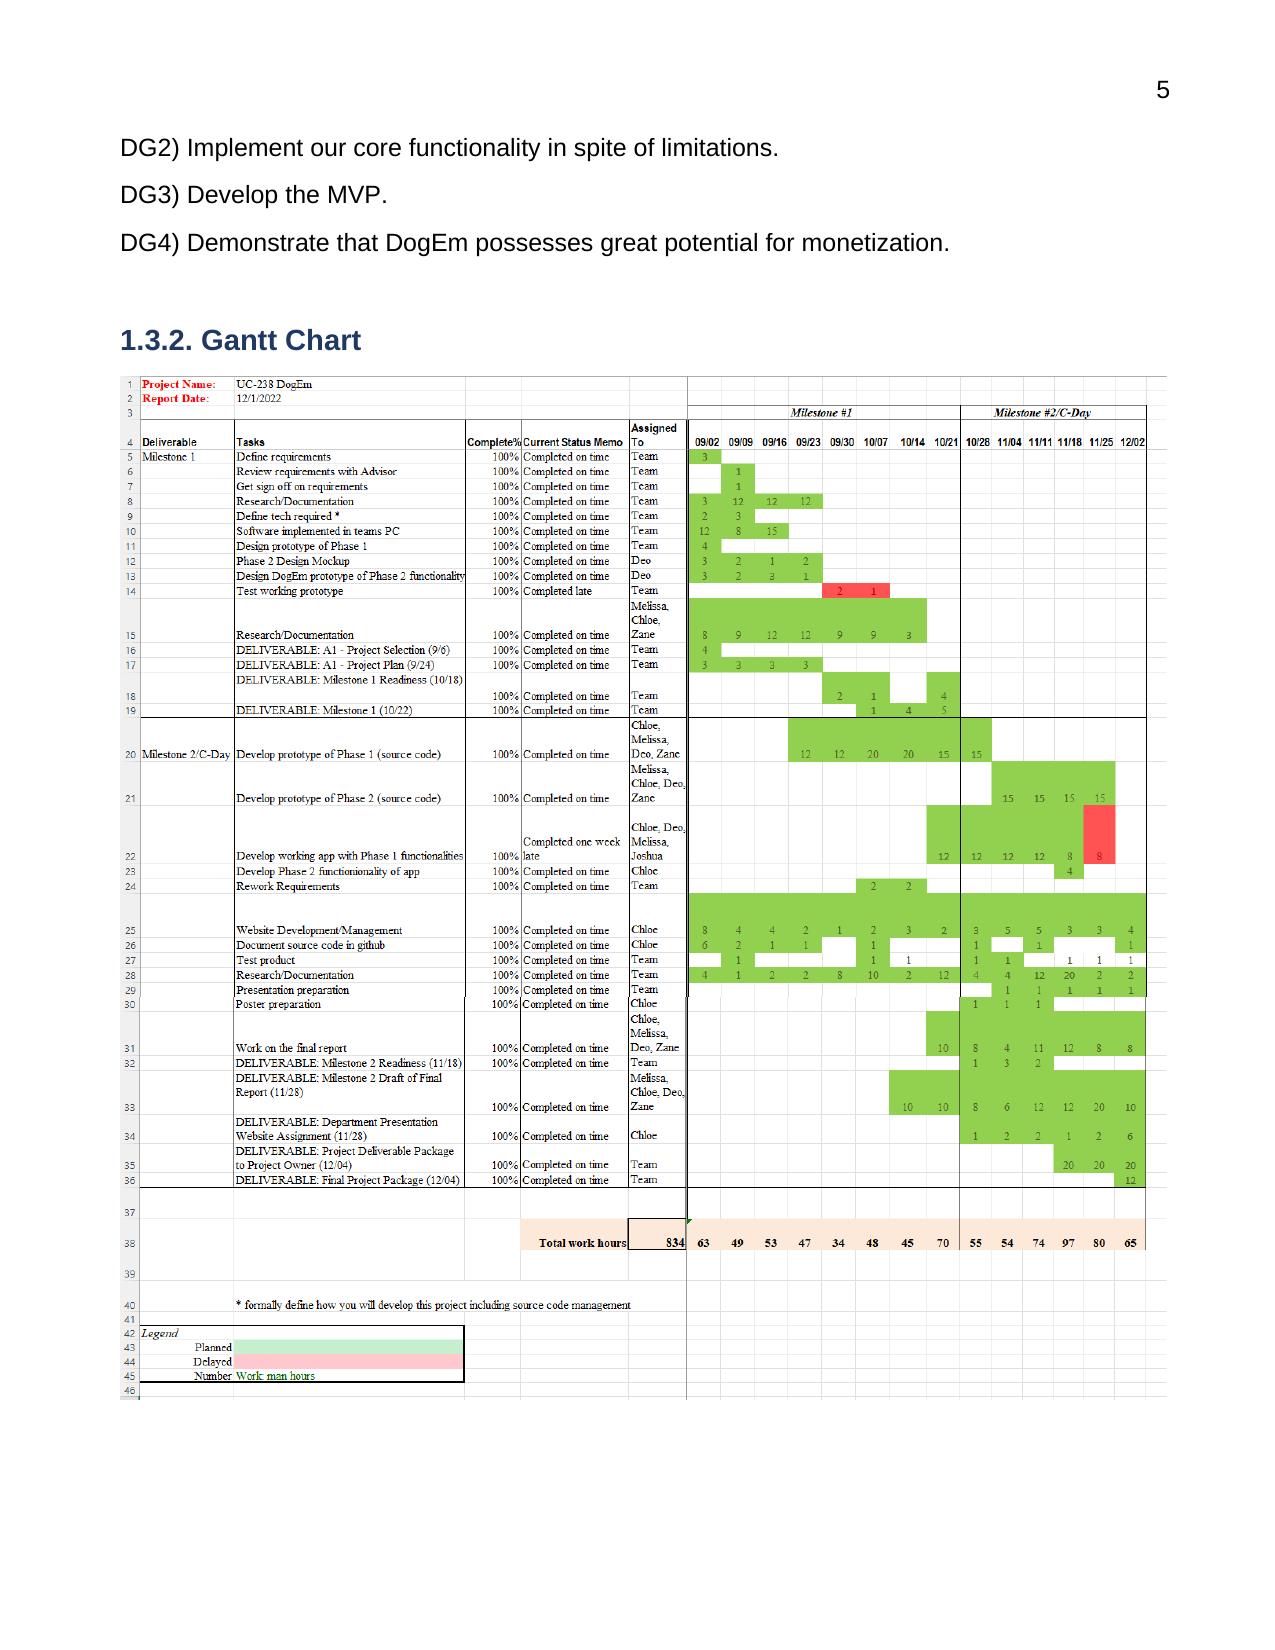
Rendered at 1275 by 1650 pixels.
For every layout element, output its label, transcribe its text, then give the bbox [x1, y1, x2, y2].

text DG3) Develop the MVP. [120, 180, 1170, 209]
text DG4) Demonstrate that DogEm possesses great potential for monetization. [120, 228, 1170, 257]
text 1.3.2. Gantt Chart [120, 323, 1170, 357]
text DG2) Implement our core functionality in spite of limitations. [120, 132, 1170, 161]
picture [120, 376, 1167, 1402]
